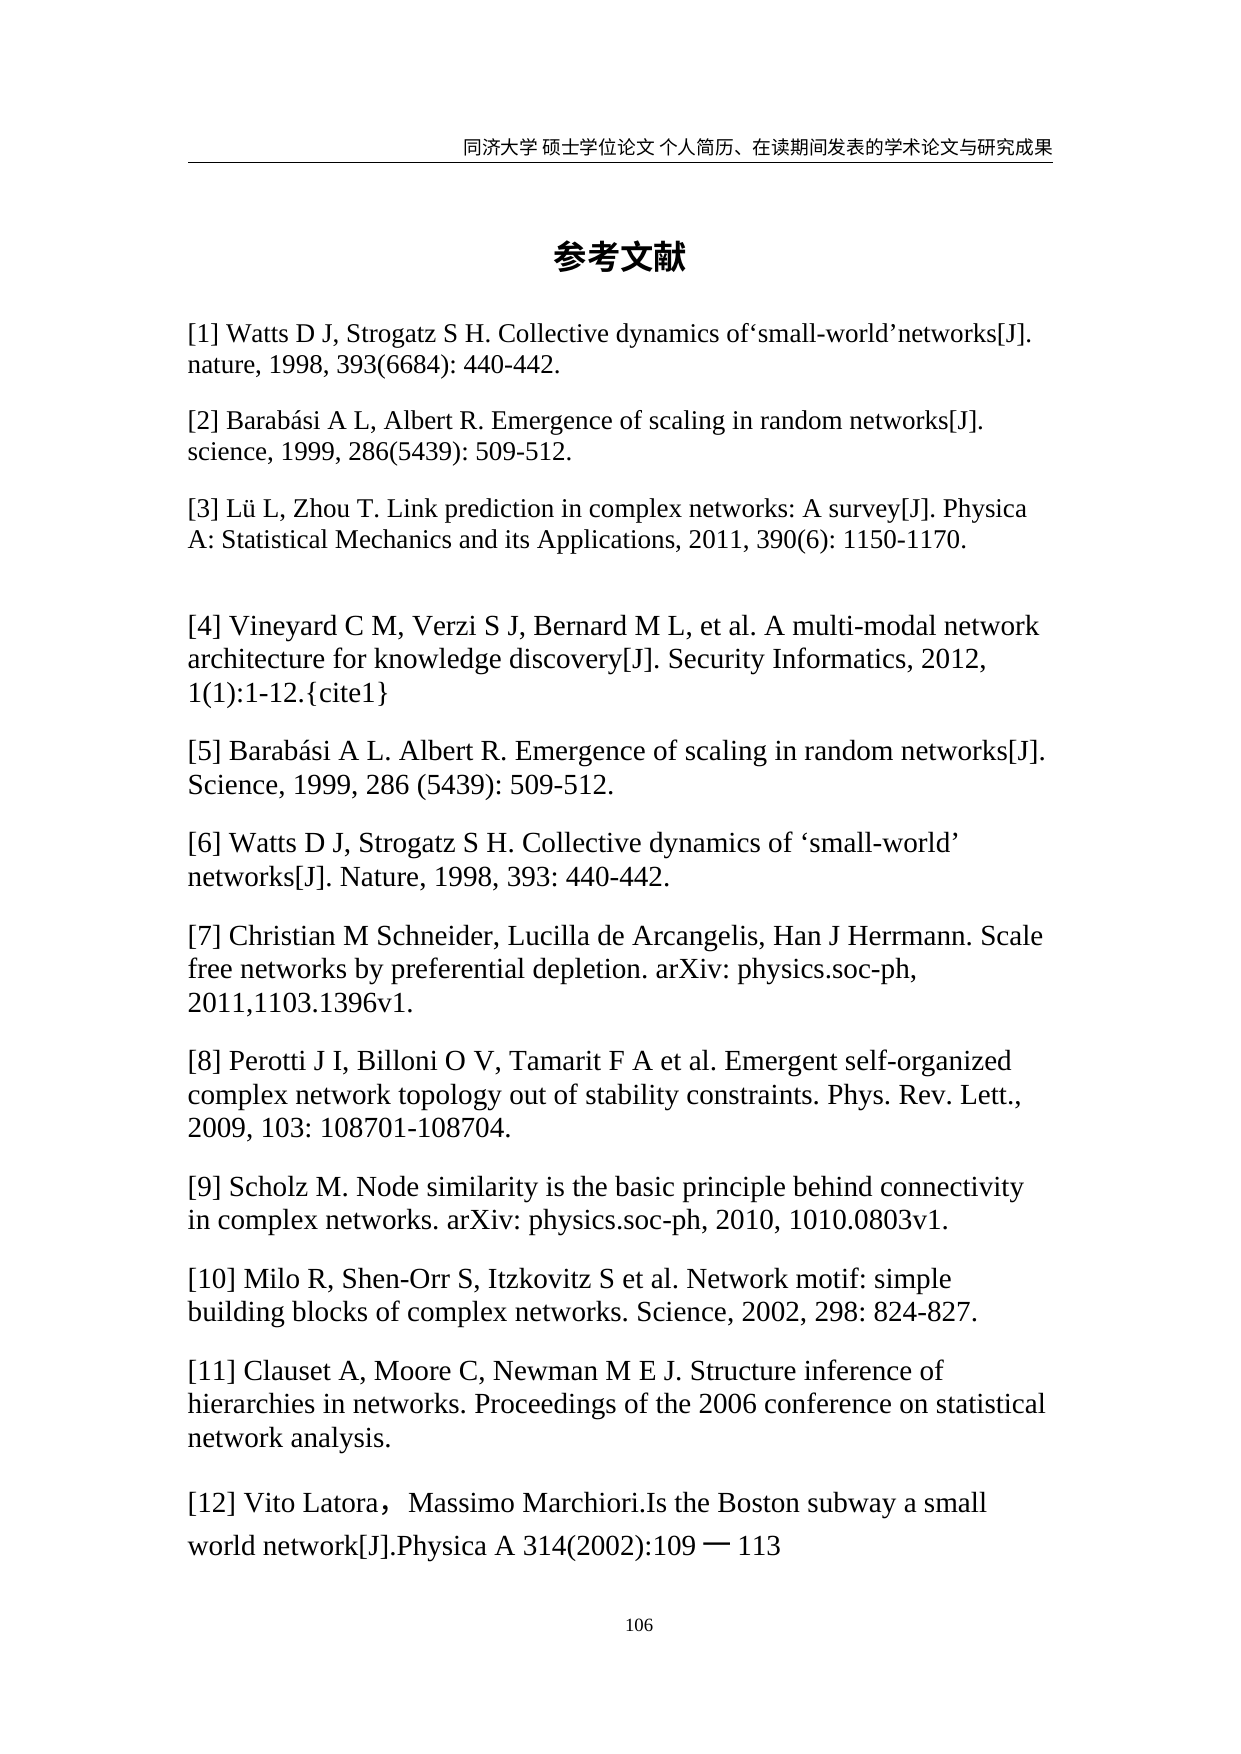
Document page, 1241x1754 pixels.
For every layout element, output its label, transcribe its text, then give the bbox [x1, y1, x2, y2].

text [4] Vineyard C M, Verzi S J, Bernard M L, et al. A multi-modal network architecture for knowledge discovery[J]. Security Informatics, 2012, 1(1):1-12.{cite1} [187, 608, 1053, 708]
text [10] Milo R, Shen-Orr S, Itzkovitz S et al. Network motif: simple building blocks of complex networks. Science, 2002, 298: 824-827. [187, 1261, 1053, 1328]
text [11] Clauset A, Moore C, Newman M E J. Structure inference of hierarchies in networks. Proceedings of the 2006 conference on statistical network analysis. [187, 1353, 1053, 1454]
text [12] Vito Latora，Massimo Marchiori.Is the Boston subway a small world network[J].Physica A 314(2002):109一113 [187, 1479, 1053, 1563]
text [7] Christian M Schneider, Lucilla de Arcangelis, Han J Herrmann. Scale free networks by preferential depletion. arXiv: physics.soc-ph, 2011,1103.1396v1. [187, 918, 1053, 1018]
text [6] Watts D J, Strogatz S H. Collective dynamics of ‘small-world’ networks[J]. Nature, 1998, 393: 440-442. [187, 826, 1053, 893]
text [2] Barabási A L, Albert R. Emergence of scaling in random networks[J]. science, 1999, 286(5439): 509-512. [187, 404, 1053, 467]
title 参考文献 [187, 231, 1053, 279]
text [3] Lü L, Zhou T. Link prediction in complex networks: A survey[J]. Physica A: Statistical Mechanics and its Applications, 2011, 390(6): 1150-1170. [187, 492, 1053, 554]
text [9] Scholz M. Node similarity is the basic principle behind connectivity in complex networks. arXiv: physics.soc-ph, 2010, 1010.0803v1. [187, 1169, 1053, 1236]
text [8] Perotti J I, Billoni O V, Tamarit F A et al. Emergent self-organized complex network topology out of stability constraints. Phys. Rev. Lett., 2009, 103: 108701-108704. [187, 1043, 1053, 1144]
text [5] Barabási A L. Albert R. Emergence of scaling in random networks[J]. Science, 1999, 286 (5439): 509-512. [187, 733, 1053, 801]
text [1] Watts D J, Strogatz S H. Collective dynamics of‘small-world’networks[J]. nature, 1998, 393(6684): 440-442. [187, 317, 1053, 379]
